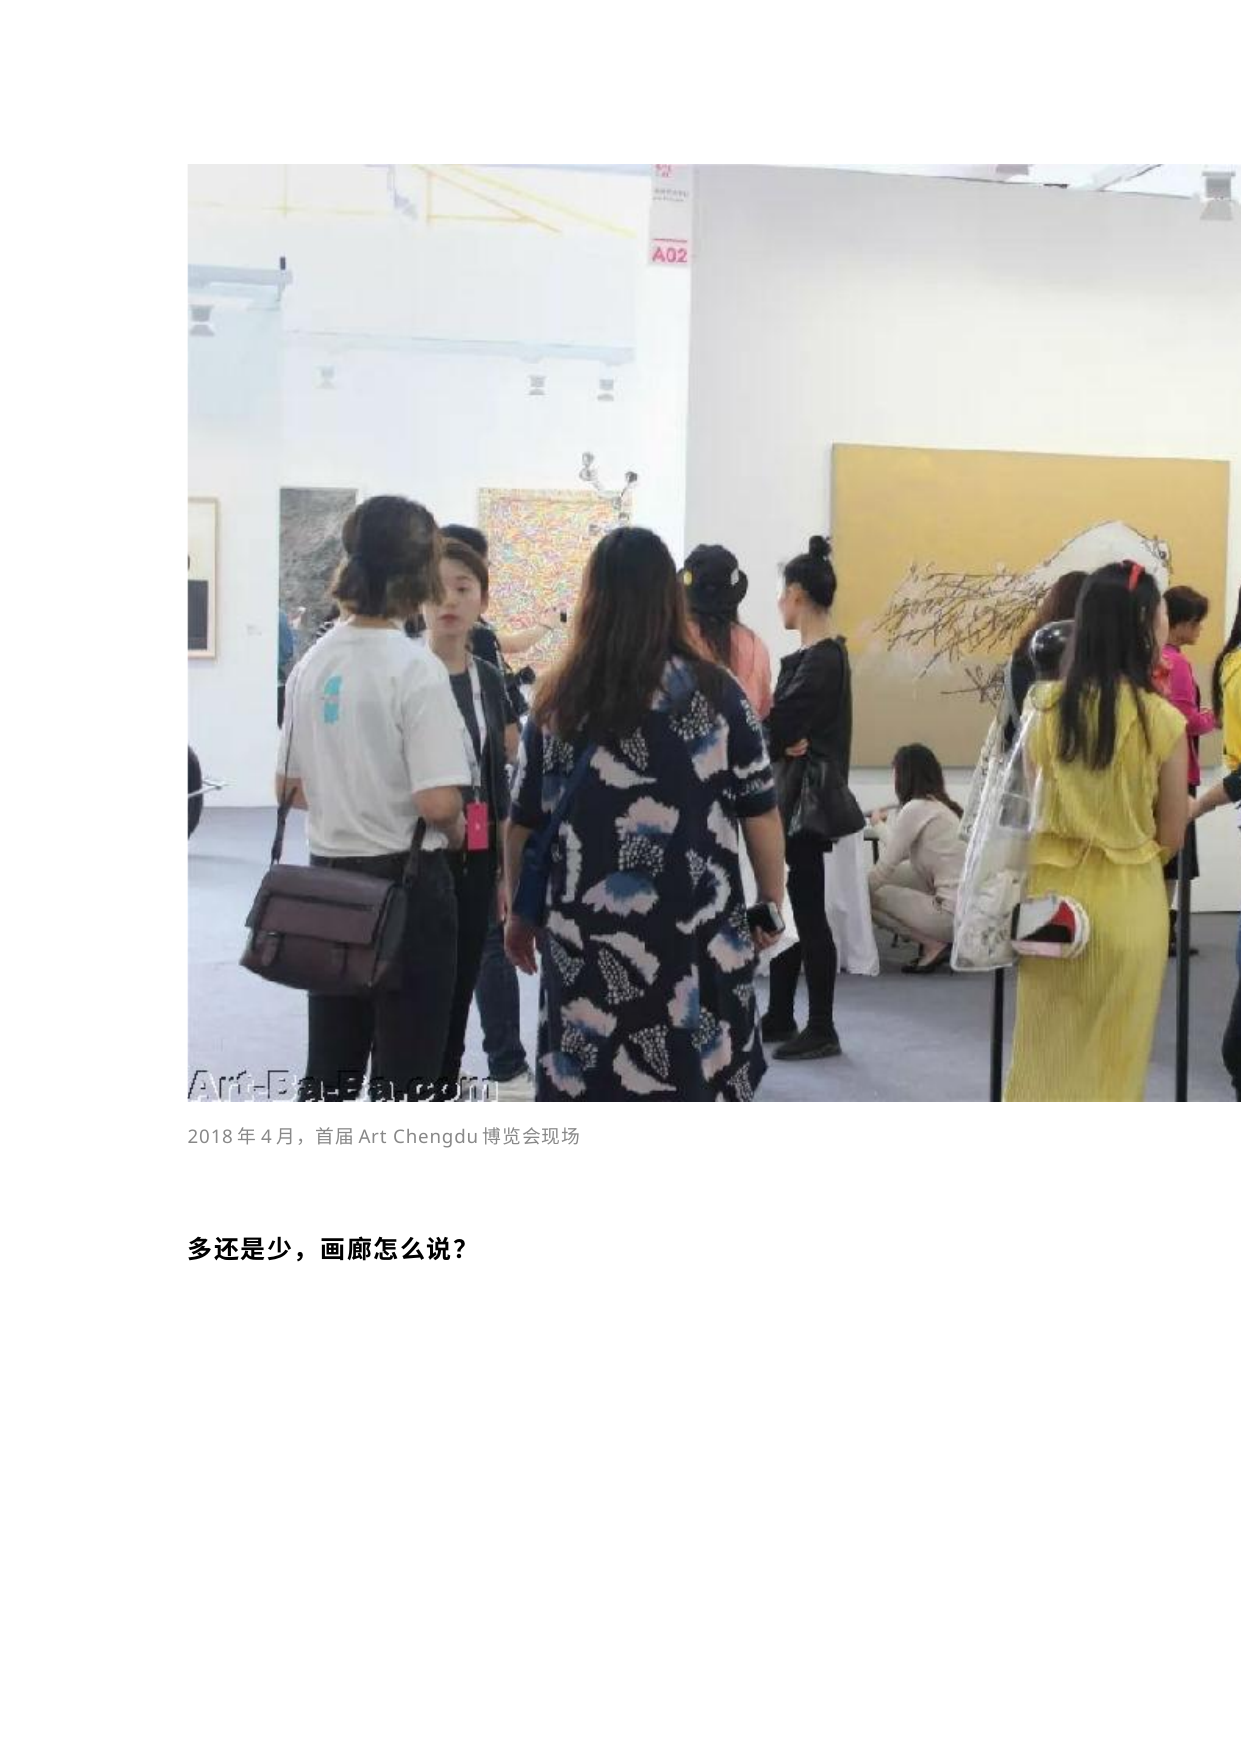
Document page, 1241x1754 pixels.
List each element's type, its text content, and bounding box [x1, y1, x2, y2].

text 2018年4月，首届Art Chengdu博览会现场 [187, 1119, 1053, 1152]
picture [187, 164, 1241, 1102]
text 多还是少，画廊怎么说？ [187, 1215, 1053, 1280]
